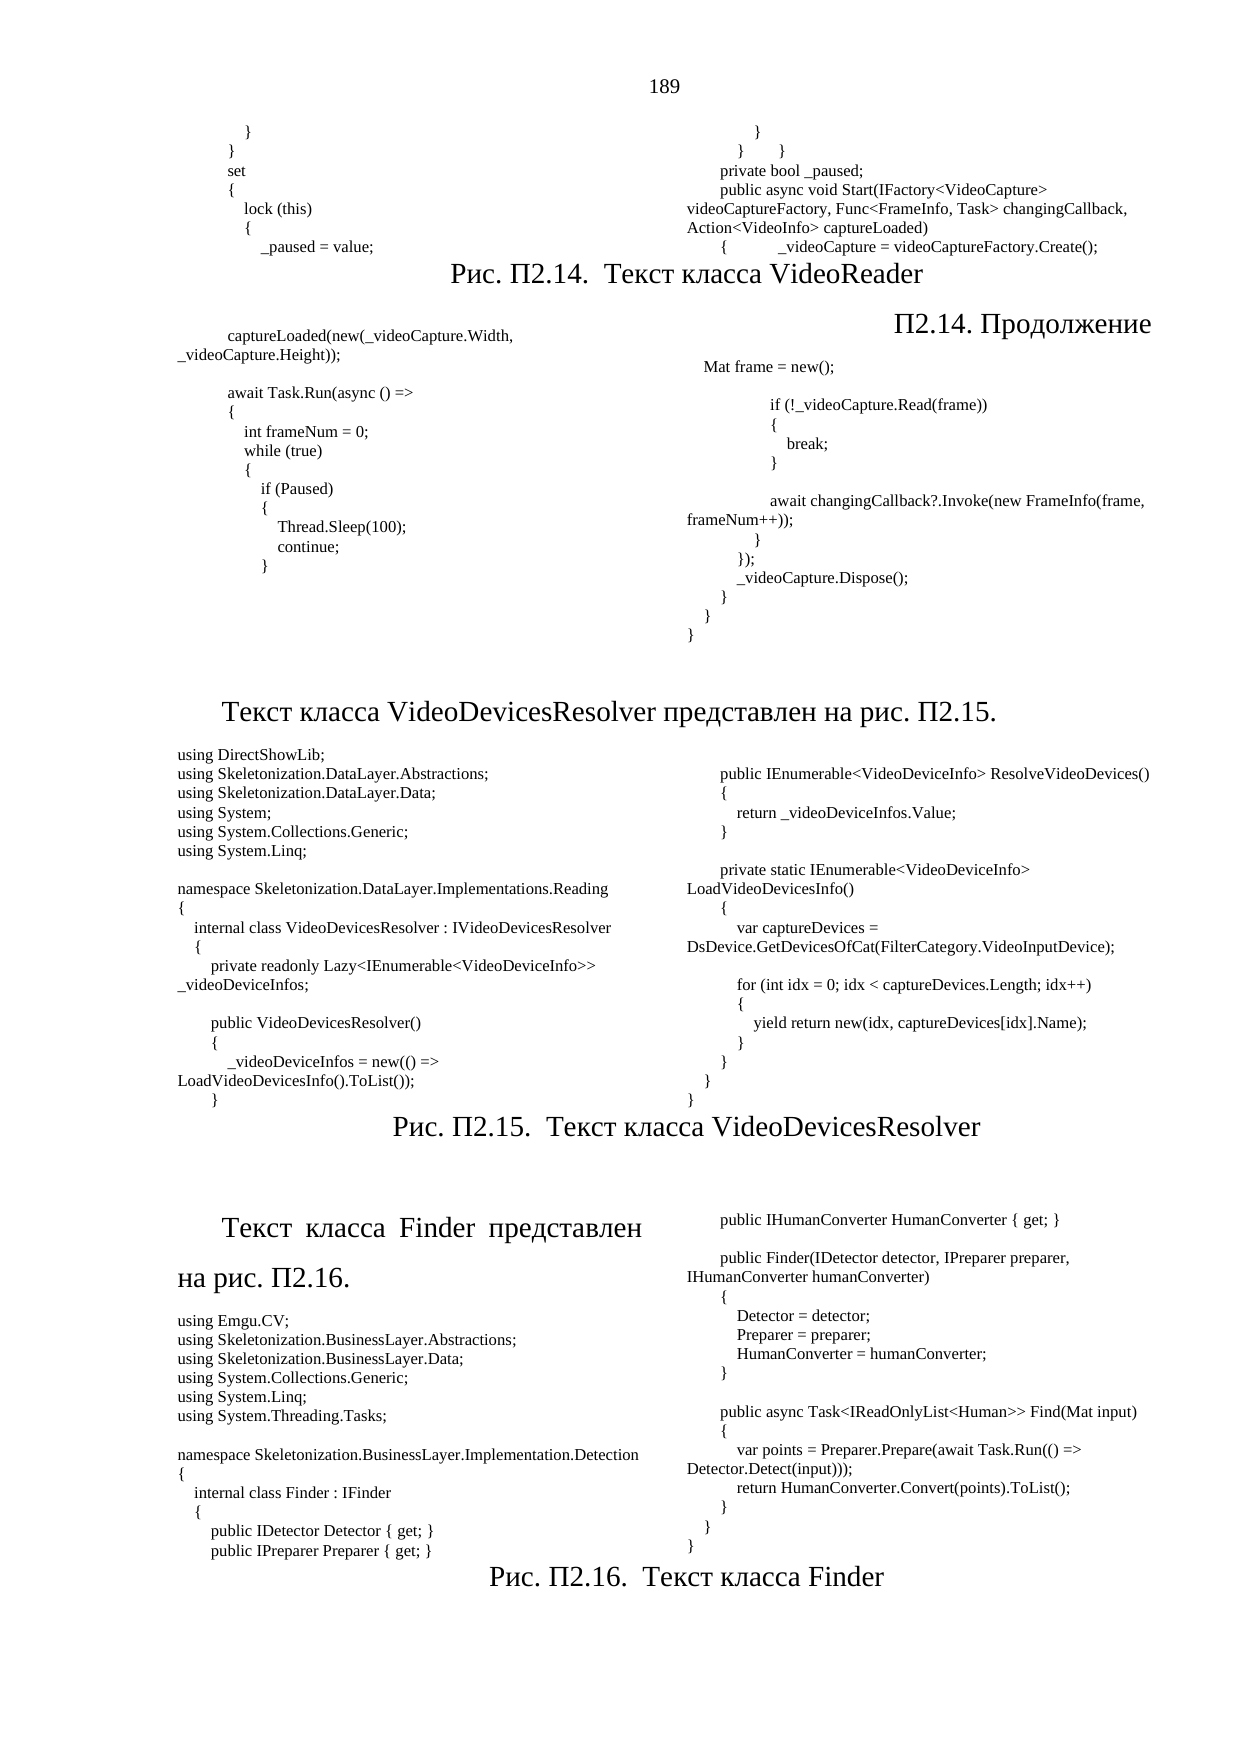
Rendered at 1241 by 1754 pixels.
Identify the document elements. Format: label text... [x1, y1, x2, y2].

text _videoDeviceInfos = new(() => LoadVideoDevicesInfo().ToList()); [177, 1052, 642, 1090]
text await changingCallback?.Invoke(new FrameInfo(frame, frameNum++)); [687, 491, 1152, 529]
text }); [687, 548, 1152, 568]
text } [687, 1497, 1152, 1516]
text public Finder(IDetector detector, IPreparer preparer, IHumanConverter humanConverter) [687, 1248, 1152, 1286]
text using System.Collections.Generic; [177, 1368, 642, 1387]
text _videoCapture.Dispose(); [687, 568, 1152, 587]
text } [687, 1071, 1152, 1090]
text { [177, 460, 642, 479]
text { [177, 179, 642, 199]
text set [177, 160, 642, 179]
text public IEnumerable<VideoDeviceInfo> ResolveVideoDevices() [687, 764, 1152, 783]
text } [687, 1032, 1152, 1052]
text using Skeletonization.DataLayer.Data; [177, 783, 642, 802]
text } [687, 453, 1152, 472]
text } [687, 1536, 1152, 1555]
text lock (this) [177, 199, 642, 218]
text Thread.Sleep(100); [177, 517, 642, 536]
text using Emgu.CV; [177, 1310, 642, 1329]
text public VideoDevicesResolver() [177, 1013, 642, 1032]
text _paused = value; [177, 237, 642, 256]
text } [687, 587, 1152, 606]
text internal class Finder : IFinder [177, 1483, 642, 1502]
text { [687, 414, 1152, 433]
text } } [687, 141, 1152, 160]
text using Skeletonization.DataLayer.Abstractions; [177, 764, 642, 783]
text Текст класса VideoDevicesResolver представлен на рис. П2.15. [177, 694, 1152, 728]
text } [687, 606, 1152, 625]
text using Skeletonization.BusinessLayer.Abstractions; [177, 1329, 642, 1349]
text using System.Threading.Tasks; [177, 1406, 642, 1425]
text await Task.Run(async () => [177, 383, 642, 402]
text return _videoDeviceInfos.Value; [687, 802, 1152, 822]
text { [687, 898, 1152, 917]
text } [687, 1090, 1152, 1109]
text } [687, 1363, 1152, 1382]
text } [687, 625, 1152, 644]
text { [687, 994, 1152, 1013]
text } [687, 1052, 1152, 1071]
text Рис. П2.15. Текст класса VideoDevicesResolver [177, 1109, 1152, 1143]
text } [177, 122, 642, 141]
text yield return new(idx, captureDevices[idx].Name); [687, 1013, 1152, 1032]
text internal class VideoDevicesResolver : IVideoDevicesResolver [177, 917, 642, 937]
text { _videoCapture = videoCaptureFactory.Create(); [687, 237, 1152, 256]
text public async Task<IReadOnlyList<Human>> Find(Mat input) [687, 1401, 1152, 1421]
text using DirectShowLib; [177, 745, 642, 764]
text using System.Linq; [177, 841, 642, 860]
text } [687, 1516, 1152, 1536]
text namespace Skeletonization.DataLayer.Implementations.Reading [177, 879, 642, 898]
text while (true) [177, 441, 642, 460]
text { [687, 1286, 1152, 1306]
text Preparer = preparer; [687, 1325, 1152, 1344]
text { [177, 1032, 642, 1052]
text Mat frame = new(); [687, 357, 1152, 376]
text if (Paused) [177, 479, 642, 498]
text private static IEnumerable<VideoDeviceInfo> LoadVideoDevicesInfo() [687, 860, 1152, 898]
text } [177, 556, 642, 575]
text { [687, 1421, 1152, 1440]
text using System; [177, 802, 642, 822]
text var captureDevices = DsDevice.GetDevicesOfCat(FilterCategory.VideoInputDevice); [687, 917, 1152, 956]
text { [177, 937, 642, 956]
text public IPreparer Preparer { get; } [177, 1540, 642, 1559]
text break; [687, 433, 1152, 453]
text Рис. П2.14. Текст класса VideoReader [177, 256, 1152, 290]
text using System.Collections.Generic; [177, 822, 642, 841]
text continue; [177, 536, 642, 556]
text { [177, 498, 642, 517]
text private readonly Lazy<IEnumerable<VideoDeviceInfo>> _videoDeviceInfos; [177, 956, 642, 994]
text } [687, 822, 1152, 841]
text { [177, 402, 642, 421]
text } [687, 529, 1152, 548]
text namespace Skeletonization.BusinessLayer.Implementation.Detection [177, 1444, 642, 1464]
text if (!_videoCapture.Read(frame)) [687, 395, 1152, 414]
text { [177, 1502, 642, 1521]
text } [177, 141, 642, 160]
text using System.Linq; [177, 1387, 642, 1406]
text { [687, 783, 1152, 802]
text Detector = detector; [687, 1306, 1152, 1325]
text } [687, 122, 1152, 141]
text { [177, 898, 642, 917]
text var points = Preparer.Prepare(await Task.Run(() => Detector.Detect(input))); [687, 1440, 1152, 1478]
text Рис. П2.16. Текст класса Finder [177, 1559, 1152, 1593]
text private bool _paused; [687, 160, 1152, 179]
text public IHumanConverter HumanConverter { get; } [687, 1210, 1152, 1229]
text for (int idx = 0; idx < captureDevices.Length; idx++) [687, 975, 1152, 994]
text captureLoaded(new(_videoCapture.Width, _videoCapture.Height)); [177, 326, 642, 364]
text using Skeletonization.BusinessLayer.Data; [177, 1349, 642, 1368]
text public IDetector Detector { get; } [177, 1521, 642, 1540]
text П2.14. Продолжение [687, 306, 1152, 340]
text public async void Start(IFactory<VideoCapture> videoCaptureFactory, Func<FrameInfo, Task> changingCallback, Action<VideoInfo> captureLoaded) [687, 179, 1152, 237]
text return HumanConverter.Convert(points).ToList(); [687, 1478, 1152, 1497]
text Текст класса Finder представлен на рис. П2.16. [177, 1210, 642, 1293]
text } [177, 1090, 642, 1109]
text { [177, 218, 642, 237]
text int frameNum = 0; [177, 421, 642, 441]
text HumanConverter = humanConverter; [687, 1344, 1152, 1363]
text { [177, 1464, 642, 1483]
